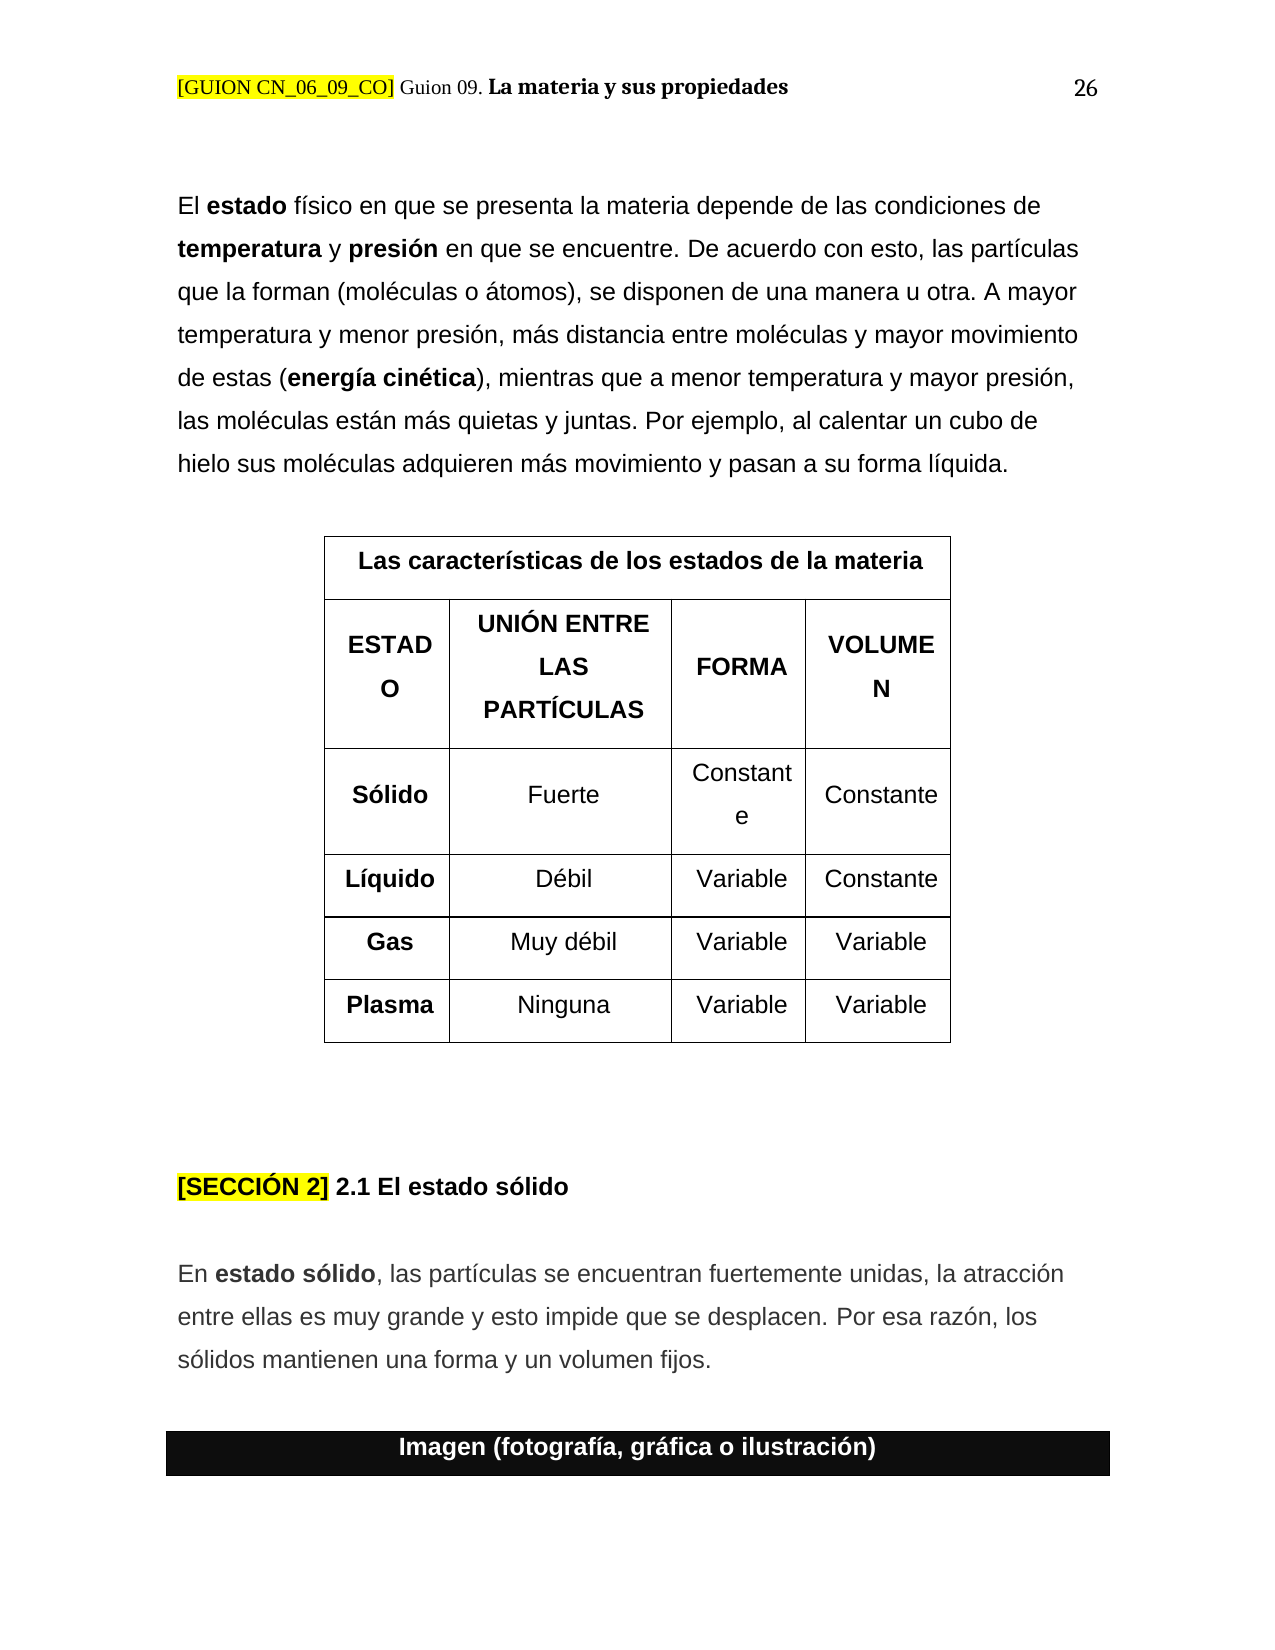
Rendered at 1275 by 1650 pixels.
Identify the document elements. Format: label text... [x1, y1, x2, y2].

text [SECCIÓN 2] 2.1 El estado sólido [177, 1172, 1098, 1201]
table_cell Gas [325, 918, 449, 979]
table_cell Constante [672, 749, 805, 853]
text El estado físico en que se presenta la materia depende de las condiciones de temperatura y presión en que se encuentre. De acuerdo con esto, las partículas que la forman (moléculas o átomos), se disponen de una manera u otra. A mayor temperatura y menor presión, más distancia entre moléculas y mayor movimiento de estas (energía cinética), mientras que a menor temperatura y mayor presión, las moléculas están más quietas y juntas. Por ejemplo, al calentar un cubo de hielo sus moléculas adquieren más movimiento y pasan a su forma líquida. [177, 191, 1098, 478]
table_cell Plasma [325, 980, 449, 1042]
table_cell Variable [672, 980, 805, 1042]
table_header Imagen (fotografía, gráfica o ilustración) [167, 1432, 1109, 1475]
table_cell Muy débil [450, 918, 671, 979]
table_cell Constante [806, 749, 950, 853]
table_cell FORMA [672, 600, 805, 748]
table_cell Ninguna [450, 980, 671, 1042]
table_cell VOLUMEN [806, 600, 950, 748]
table_cell Líquido [325, 855, 449, 916]
table_header Las características de los estados de la materia [325, 537, 950, 598]
table_cell Constante [806, 855, 950, 916]
table_cell Sólido [325, 749, 449, 853]
table_cell Débil [450, 855, 671, 916]
table_cell Variable [806, 918, 950, 979]
table_cell Fuerte [450, 749, 671, 853]
table_cell Variable [672, 855, 805, 916]
table_cell Variable [672, 918, 805, 979]
table_cell Variable [806, 980, 950, 1042]
table_cell UNIÓN ENTRE LAS PARTÍCULAS [450, 600, 671, 748]
text En estado sólido, las partículas se encuentran fuertemente unidas, la atracción entre ellas es muy grande y esto impide que se desplacen. Por esa razón, los sólidos mantienen una forma y un volumen fijos. [177, 1259, 1098, 1374]
table_cell ESTADO [325, 600, 449, 748]
